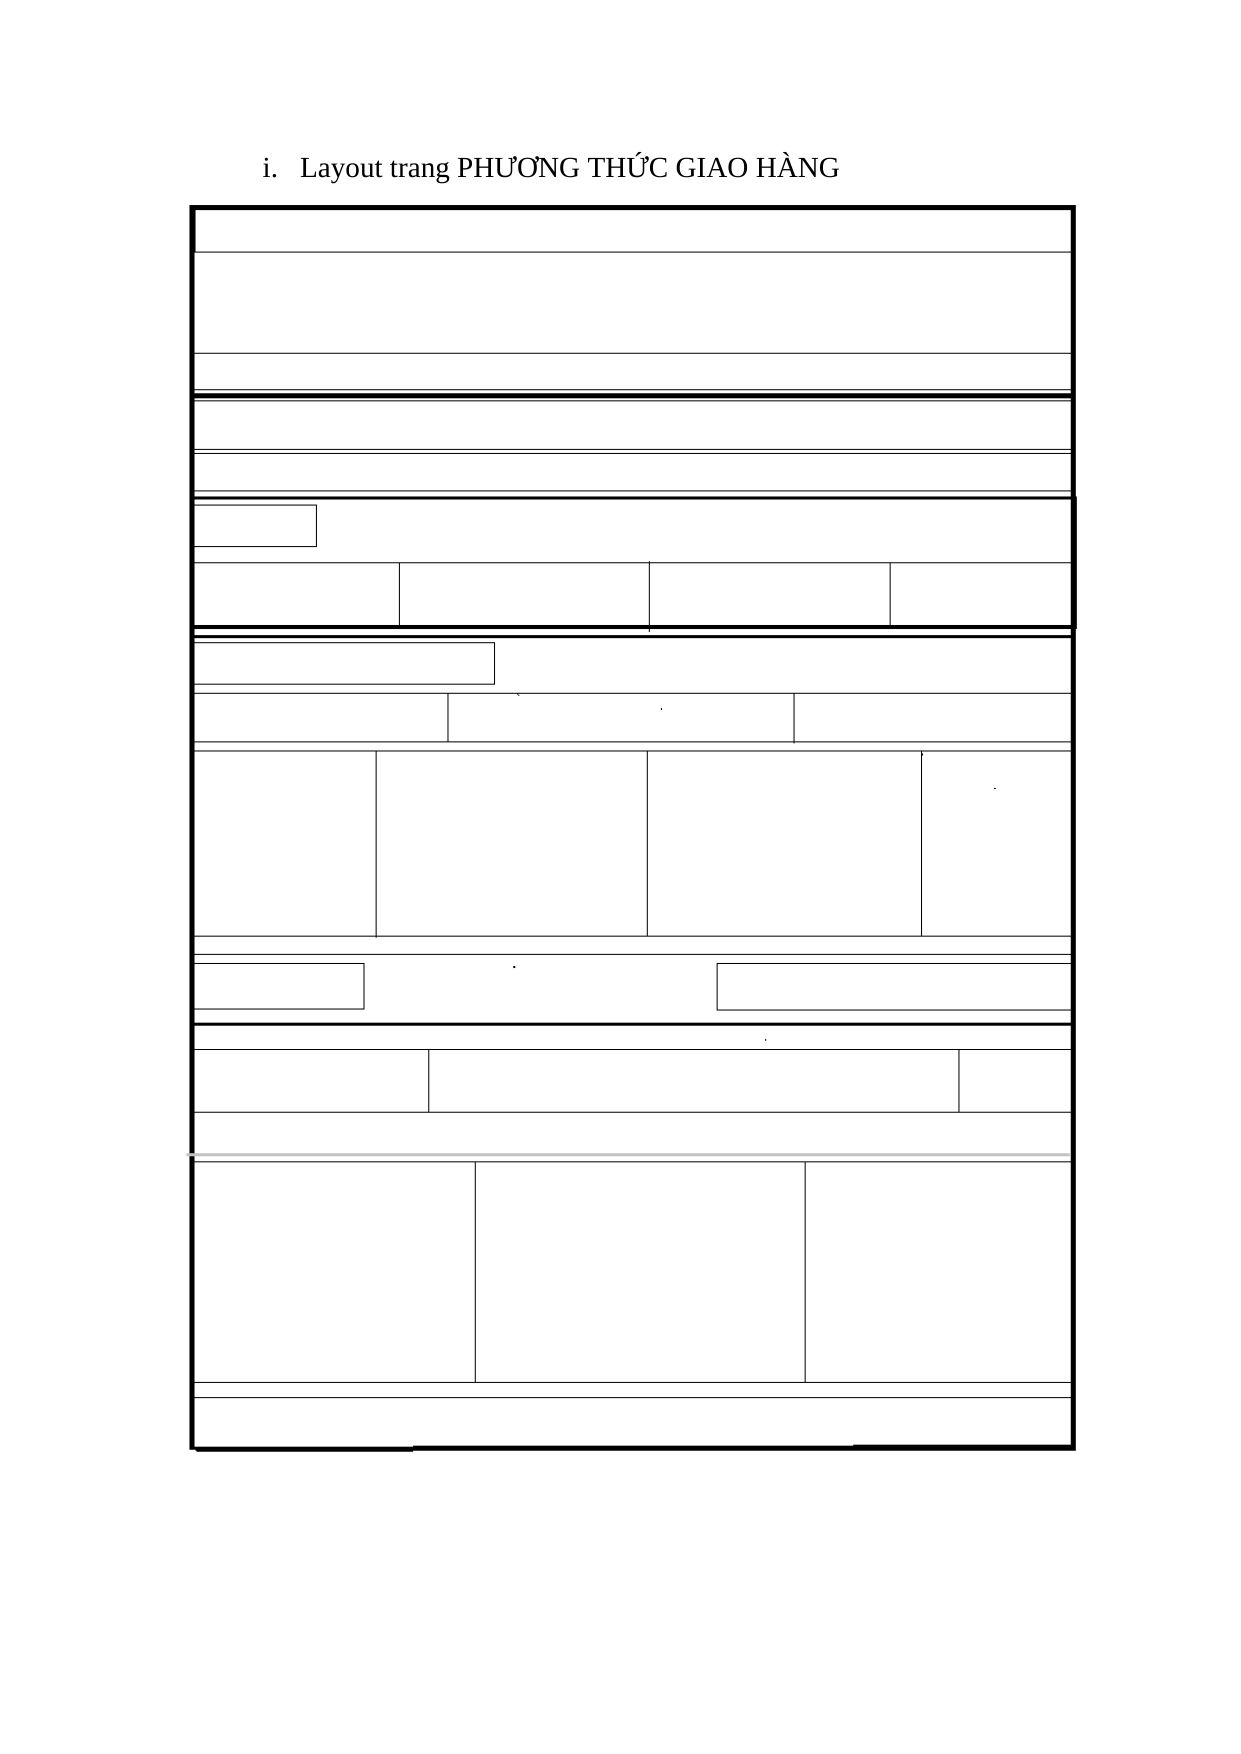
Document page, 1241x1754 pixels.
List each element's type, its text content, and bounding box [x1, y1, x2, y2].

picture [150, 202, 1089, 1472]
subtitle Layout trang PHƯƠNG THỨC GIAO HÀNG [262, 150, 1090, 183]
